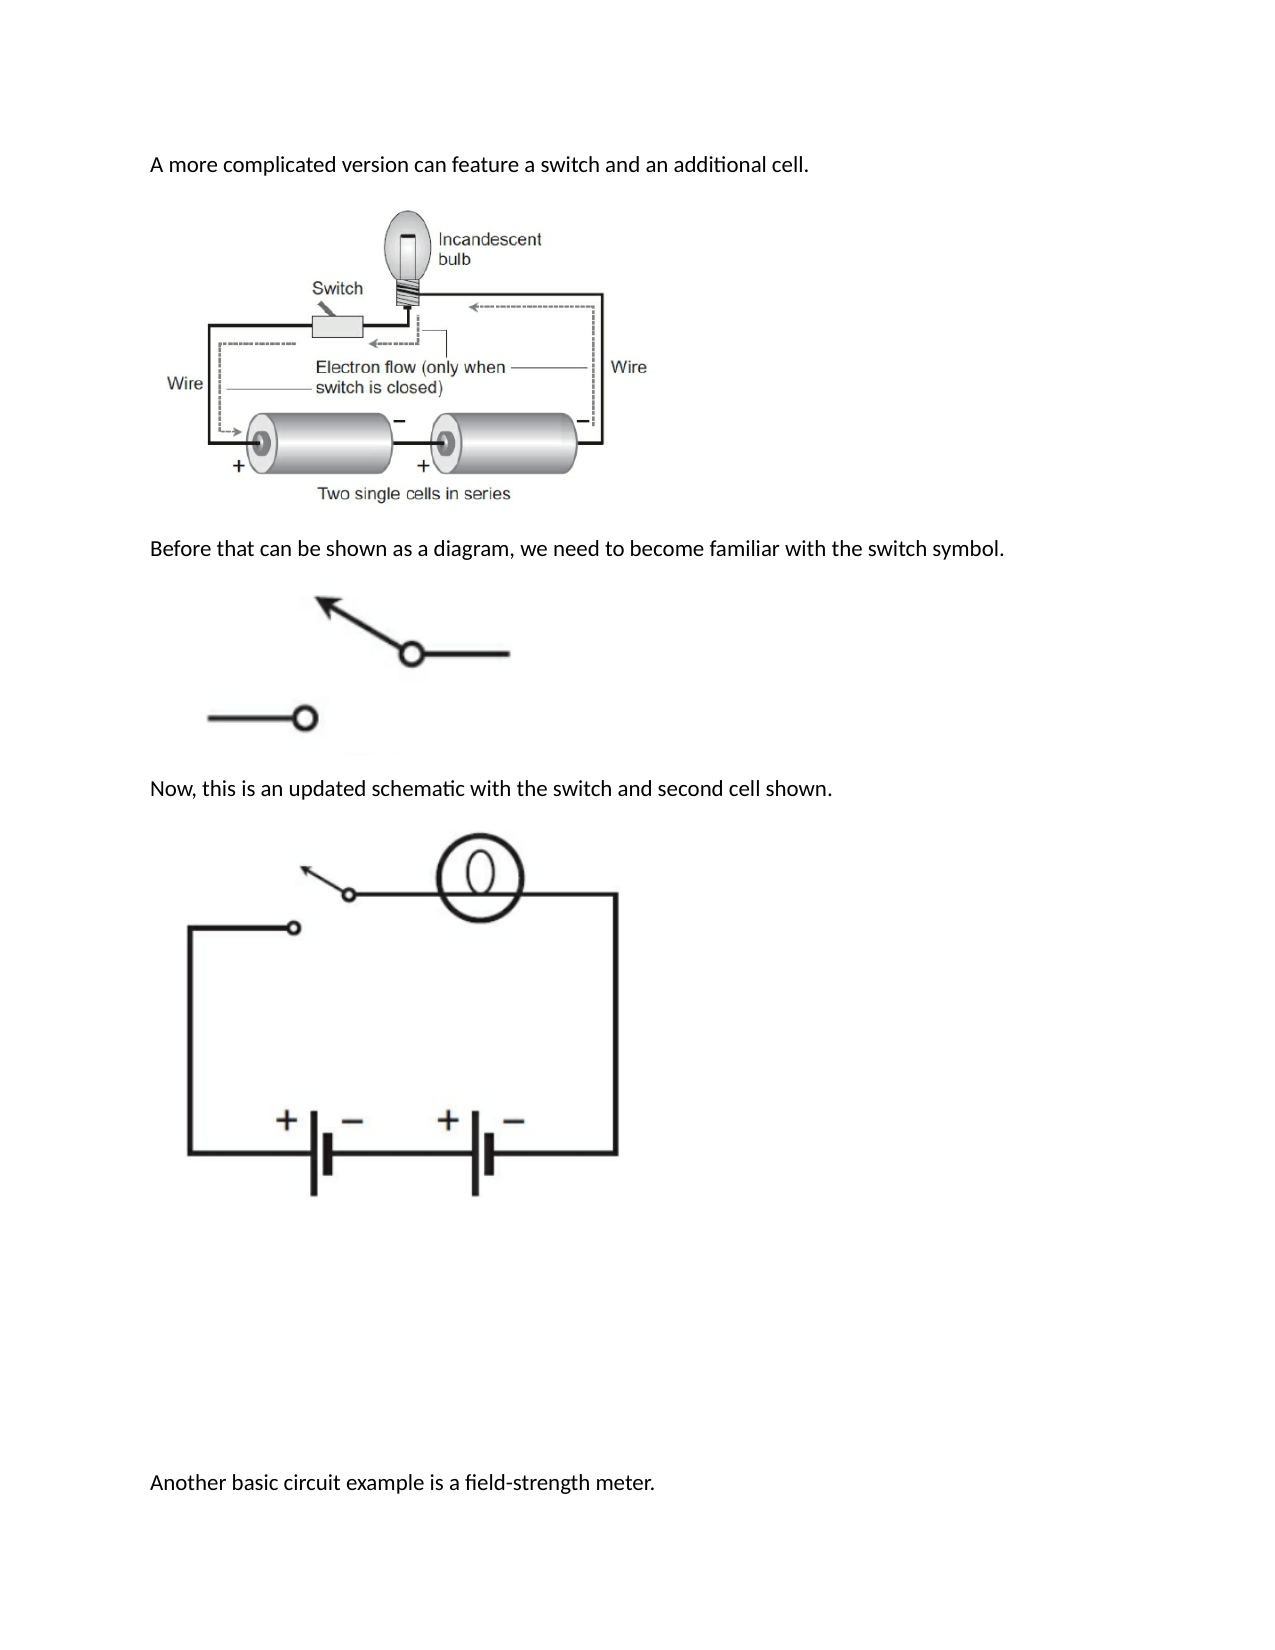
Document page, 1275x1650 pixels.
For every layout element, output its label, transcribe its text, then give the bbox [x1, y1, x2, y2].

text A more complicated version can feature a switch and an additional cell. [150, 150, 1125, 178]
picture [150, 580, 550, 756]
picture [150, 196, 664, 515]
text Now, this is an updated schematic with the switch and second cell shown. [150, 774, 1125, 802]
picture [150, 821, 664, 1215]
text Before that can be shown as a diagram, we need to become familiar with the switch symbol. [150, 534, 1125, 562]
text Another basic circuit example is a field-strength meter. [150, 1468, 1125, 1496]
